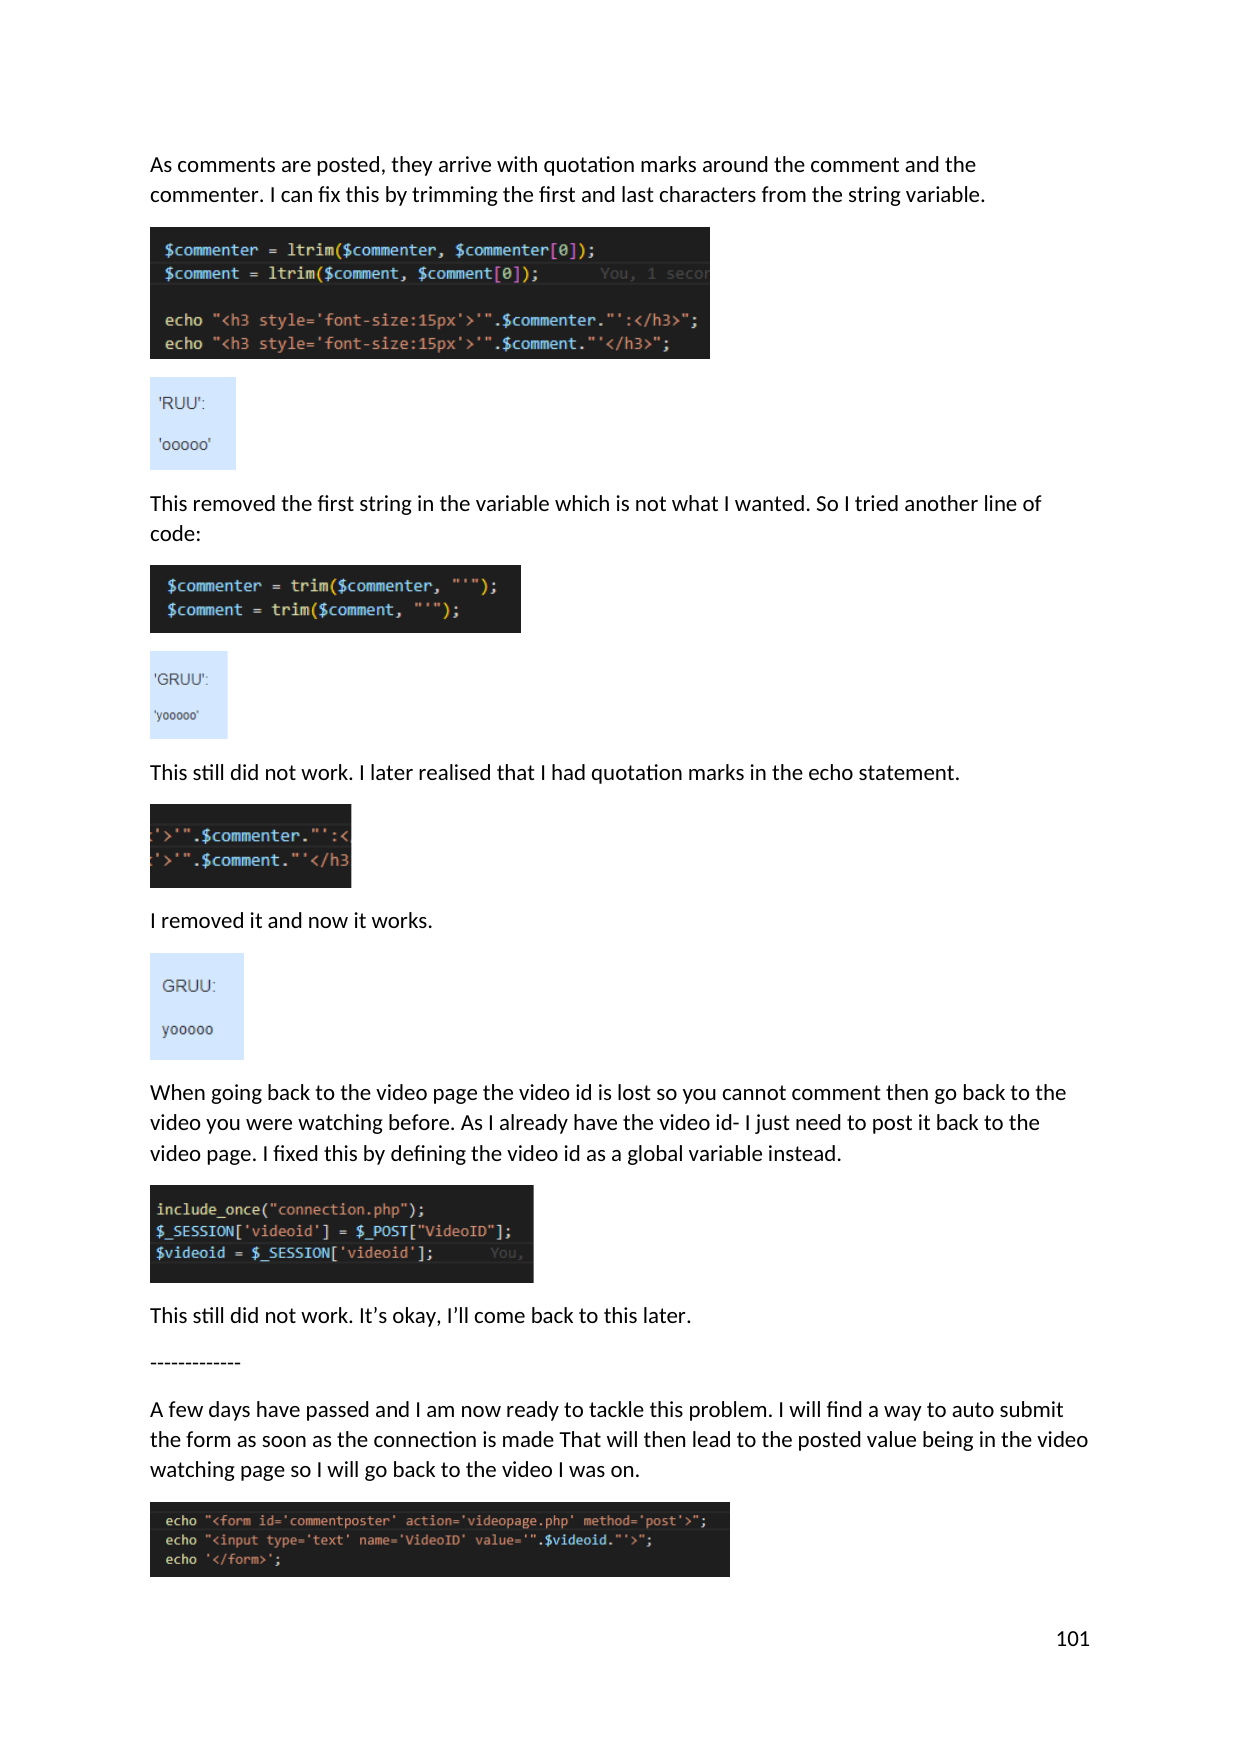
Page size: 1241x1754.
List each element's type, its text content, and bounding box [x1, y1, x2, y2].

text I removed it and now it works. [150, 907, 1090, 934]
picture [150, 1502, 730, 1577]
text When going back to the video page the video id is lost so you cannot comment then go back to the video you were watching before. As I already have the video id- I just need to post it back to the video page. I fixed this by defining the video id as a global variable instead. [150, 1078, 1090, 1167]
text As comments are posted, they arrive with quotation marks around the comment and the commenter. I can fix this by trimming the first and last characters from the string variable. [150, 150, 1090, 208]
text This removed the first string in the variable which is not what I wanted. So I tried another line of code: [150, 489, 1090, 547]
text This still did not work. I later realised that I had quotation marks in the echo statement. [150, 758, 1090, 786]
picture [150, 1185, 534, 1283]
picture [150, 565, 521, 633]
picture [150, 953, 244, 1060]
picture [150, 377, 236, 470]
picture [150, 651, 228, 739]
picture [150, 227, 710, 359]
text A few days have passed and I am now ready to tackle this problem. I will find a way to auto submit the form as soon as the connection is made That will then lead to the posted value being in the video watching page so I will go back to the video I was on. [150, 1395, 1090, 1483]
picture [150, 804, 352, 888]
text ------------- [150, 1348, 1090, 1376]
text This still did not work. It’s okay, I’ll come back to this later. [150, 1301, 1090, 1329]
